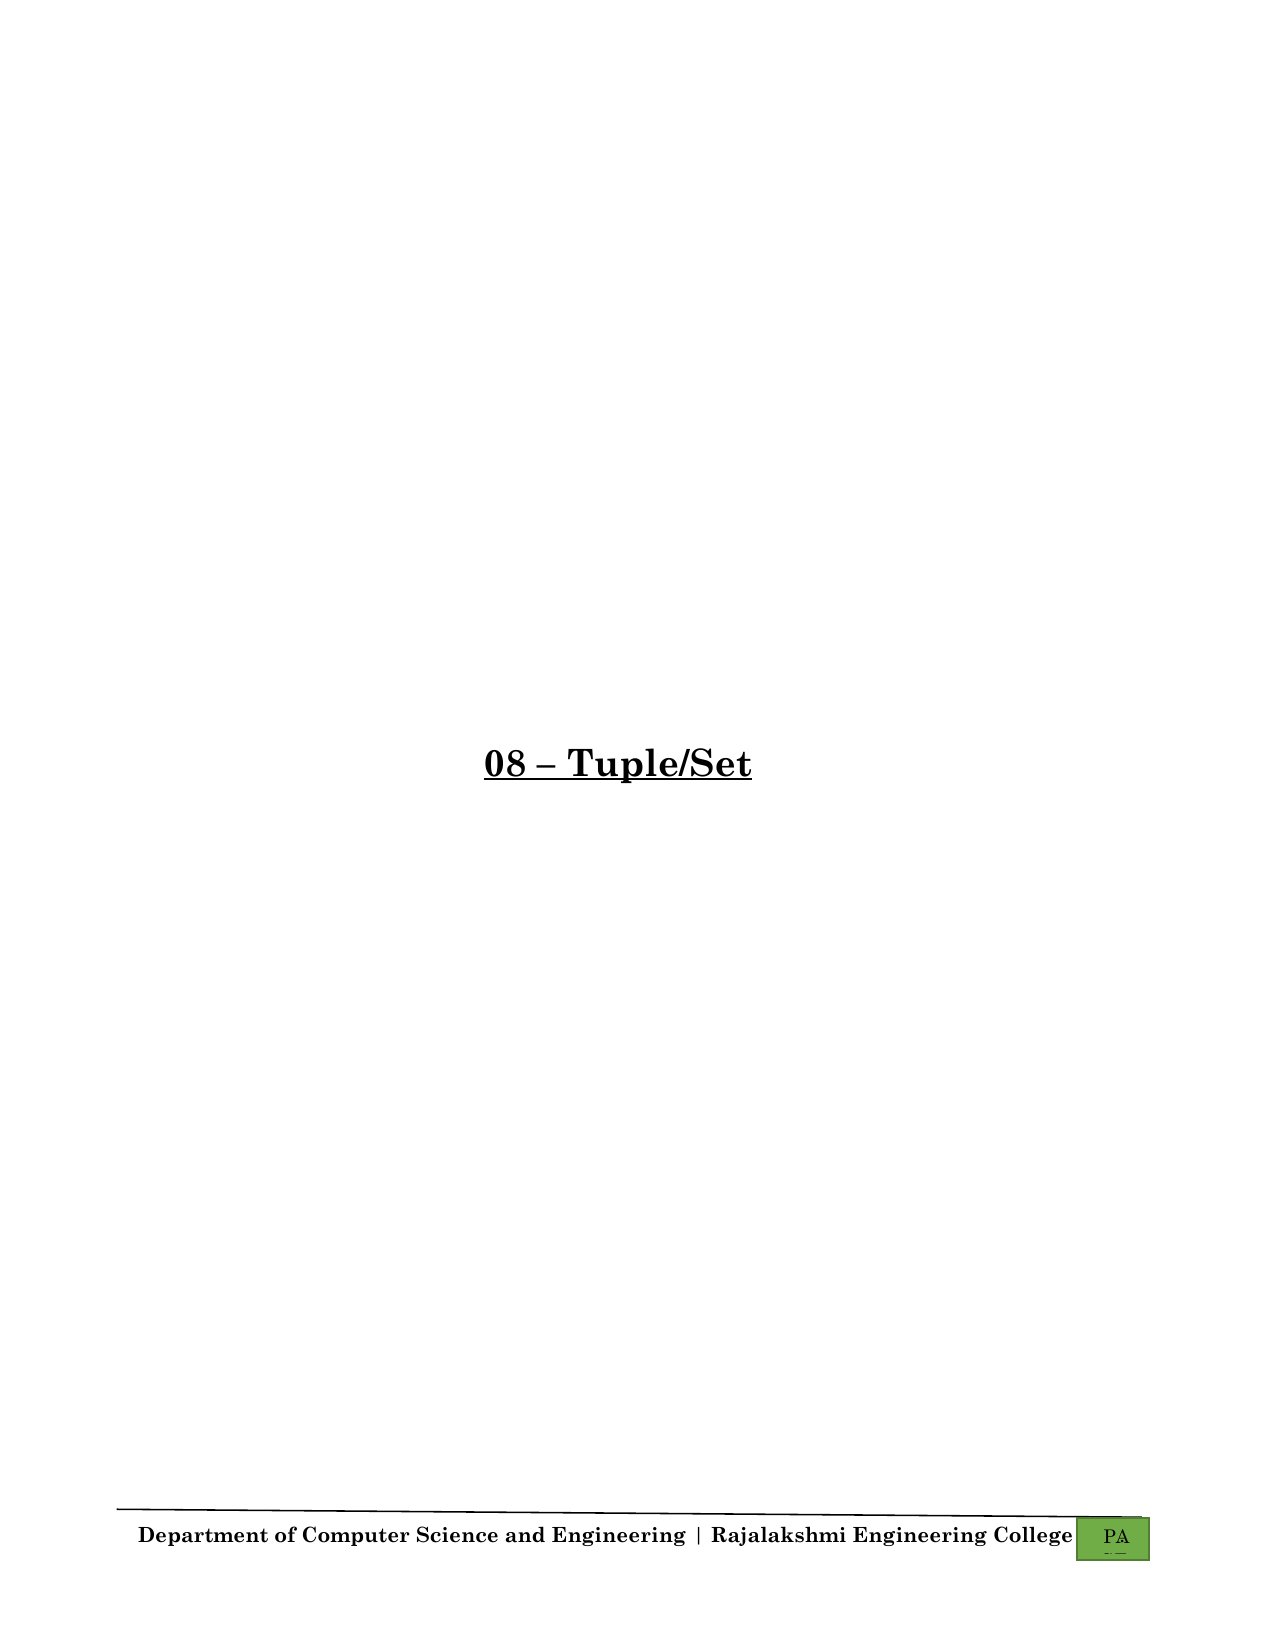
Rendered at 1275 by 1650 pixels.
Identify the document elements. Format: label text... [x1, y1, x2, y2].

text 08 – Tuple/Set [150, 740, 1125, 784]
